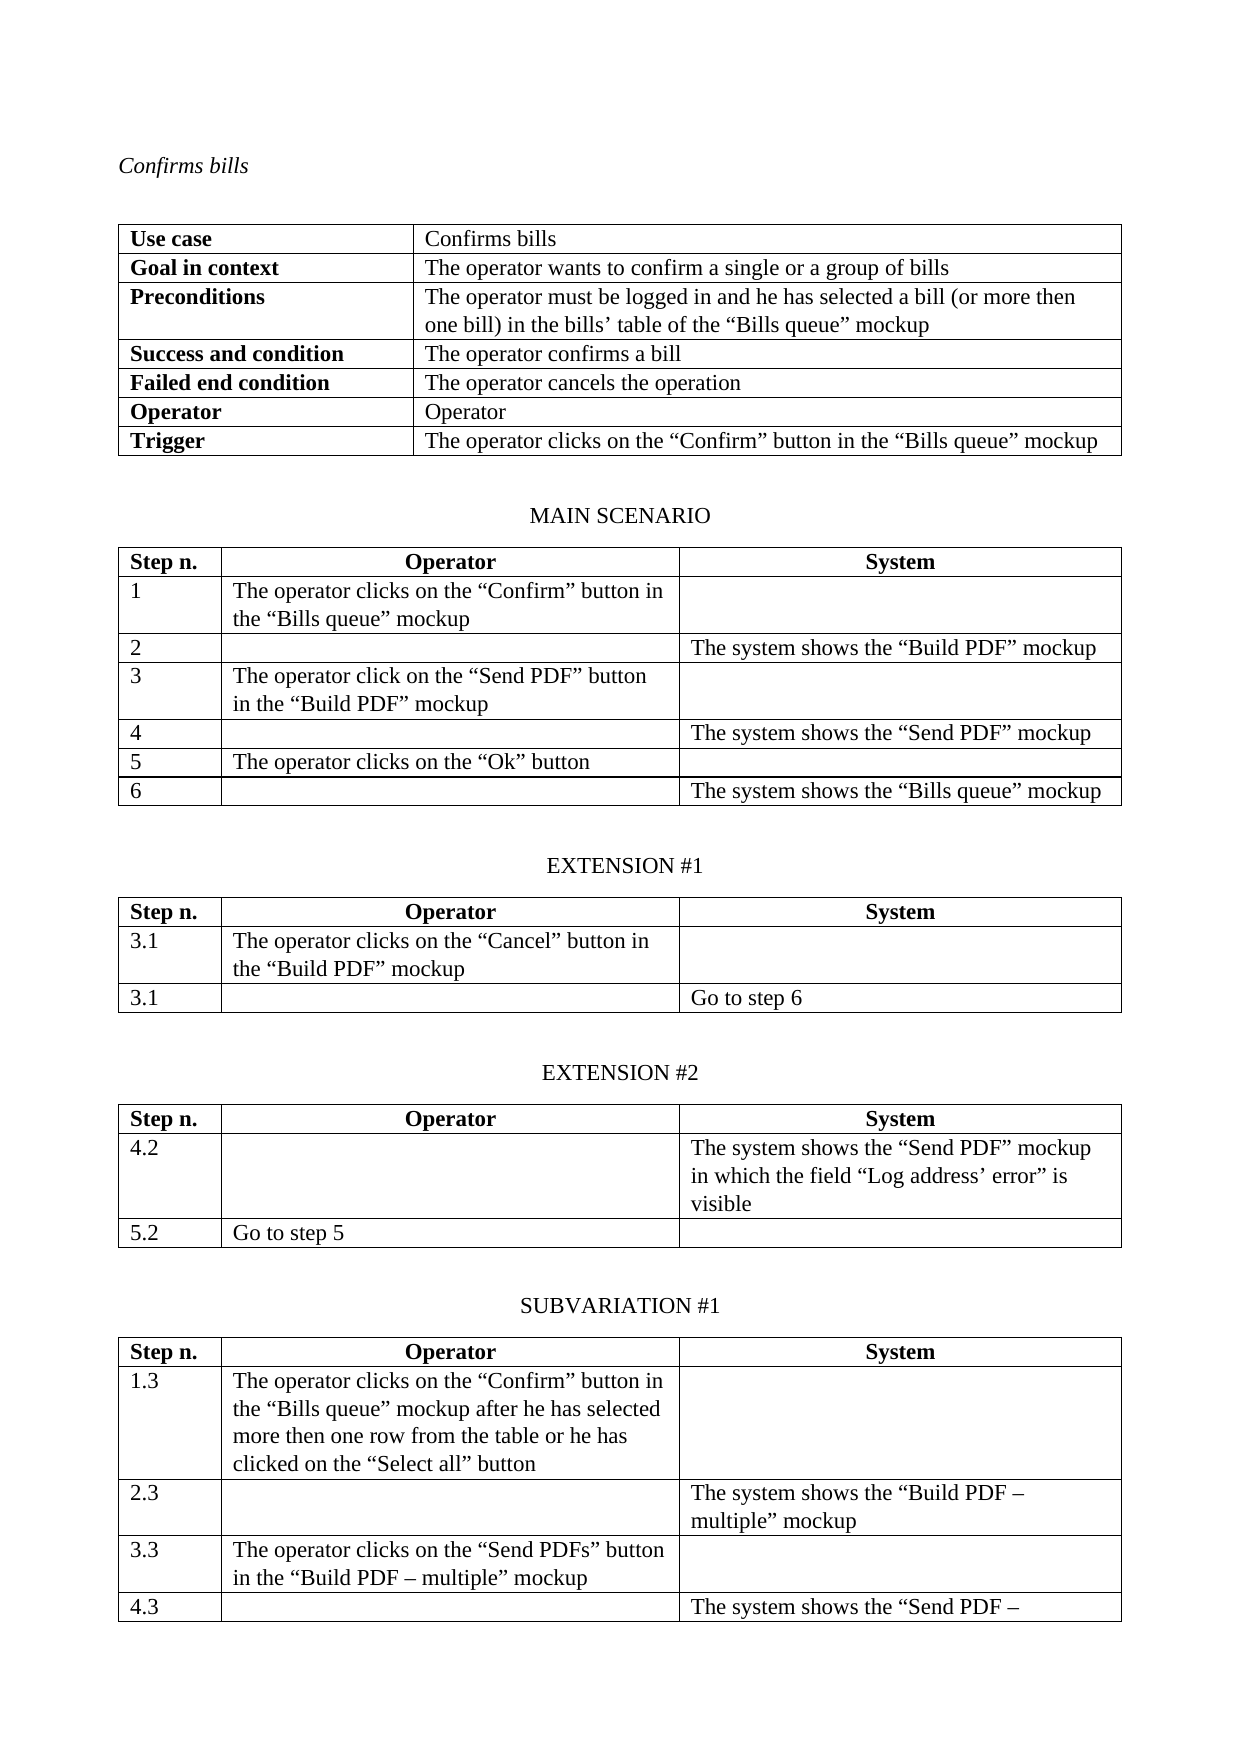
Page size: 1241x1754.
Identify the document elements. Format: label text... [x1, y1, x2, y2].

table_cell The operator clicks on the “Confirm” button in the “Bills queue” mockup [222, 577, 679, 633]
table_cell The operator click on the “Send PDF” button in the “Build PDF” mockup [222, 663, 679, 718]
table_cell The system shows the “Send PDF” mockup [680, 720, 1121, 747]
table_cell The system shows the “Send PDF” mockup in which the field “Log address’ error” is visible [680, 1134, 1121, 1218]
table_header System [680, 898, 1121, 926]
table_header Operator [222, 548, 679, 576]
table_cell [222, 720, 679, 747]
text MAIN SCENARIO [118, 502, 1122, 528]
table_cell [680, 577, 1121, 633]
table_cell [222, 1480, 679, 1535]
table_cell The system shows the “Bills queue” mockup [680, 778, 1121, 805]
table_cell 4 [119, 720, 221, 747]
table_cell The system shows the “Build PDF” mockup [680, 634, 1121, 662]
table_cell Operator [414, 398, 1121, 426]
table_cell 2 [119, 634, 221, 662]
table_cell 4.3 [119, 1593, 221, 1621]
table_header Step n. [119, 548, 221, 576]
table_cell Preconditions [119, 283, 413, 339]
table_cell The operator clicks on the “Confirm” button in the “Bills queue” mockup [414, 427, 1121, 455]
table_cell 3.1 [119, 927, 221, 983]
table_cell [680, 749, 1121, 776]
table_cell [680, 1593, 1121, 1621]
table_cell [222, 634, 679, 662]
table_cell The operator confirms a bill [414, 340, 1121, 368]
table_cell Trigger [119, 427, 413, 455]
table_header System [680, 1105, 1121, 1133]
table_cell Go to step 5 [222, 1219, 679, 1247]
table_header Step n. [119, 898, 221, 926]
table_cell [222, 1134, 679, 1218]
table_cell 4.2 [119, 1134, 221, 1218]
table_cell 1.3 [119, 1367, 221, 1478]
table_header Operator [222, 898, 679, 926]
table_cell Go to step 6 [680, 984, 1121, 1012]
table_header Confirms bills [414, 225, 1121, 253]
table_header System [680, 548, 1121, 576]
table_header Operator [222, 1338, 679, 1366]
table_cell [222, 778, 679, 805]
subtitle Confirms bills [118, 152, 1122, 178]
table_header Operator [222, 1105, 679, 1133]
table_cell The operator clicks on the “Send PDFs” button in the “Build PDF – multiple” mockup [222, 1536, 679, 1592]
table_cell 5.2 [119, 1219, 221, 1247]
table_header Step n. [119, 1105, 221, 1133]
text SUBVARIATION #1 [118, 1292, 1122, 1318]
table_cell The operator cancels the operation [414, 369, 1121, 397]
table_cell [680, 1367, 1121, 1478]
table_cell [680, 663, 1121, 718]
table_cell [680, 1536, 1121, 1592]
table_cell Goal in context [119, 254, 413, 282]
table_cell 2.3 [119, 1480, 221, 1535]
table_header Use case [119, 225, 413, 253]
table_cell 5 [119, 749, 221, 776]
table_cell 3 [119, 663, 221, 718]
table_cell [680, 927, 1121, 983]
table_cell 3.3 [119, 1536, 221, 1592]
table_cell Operator [119, 398, 413, 426]
table_cell The operator clicks on the “Ok” button [222, 749, 679, 776]
table_cell 3.1 [119, 984, 221, 1012]
text EXTENSION #1 [118, 853, 1122, 879]
table_cell [680, 1219, 1121, 1247]
table_cell The operator clicks on the “Cancel” button in the “Build PDF” mockup [222, 927, 679, 983]
text EXTENSION #2 [118, 1059, 1122, 1086]
table_cell Success and condition [119, 340, 413, 368]
table_cell The operator clicks on the “Confirm” button in the “Bills queue” mockup after he has selected more then one row from the table or he has clicked on the “Select all” button [222, 1367, 679, 1478]
table_cell [222, 1593, 679, 1621]
table_cell 6 [119, 778, 221, 805]
table_cell 1 [119, 577, 221, 633]
table_cell Failed end condition [119, 369, 413, 397]
table_cell [222, 984, 679, 1012]
table_header Step n. [119, 1338, 221, 1366]
table_header System [680, 1338, 1121, 1366]
table_cell The operator wants to confirm a single or a group of bills [414, 254, 1121, 282]
table_cell The operator must be logged in and he has selected a bill (or more then one bill) in the bills’ table of the “Bills queue” mockup [414, 283, 1121, 339]
table_cell The system shows the “Build PDF – multiple” mockup [680, 1480, 1121, 1535]
